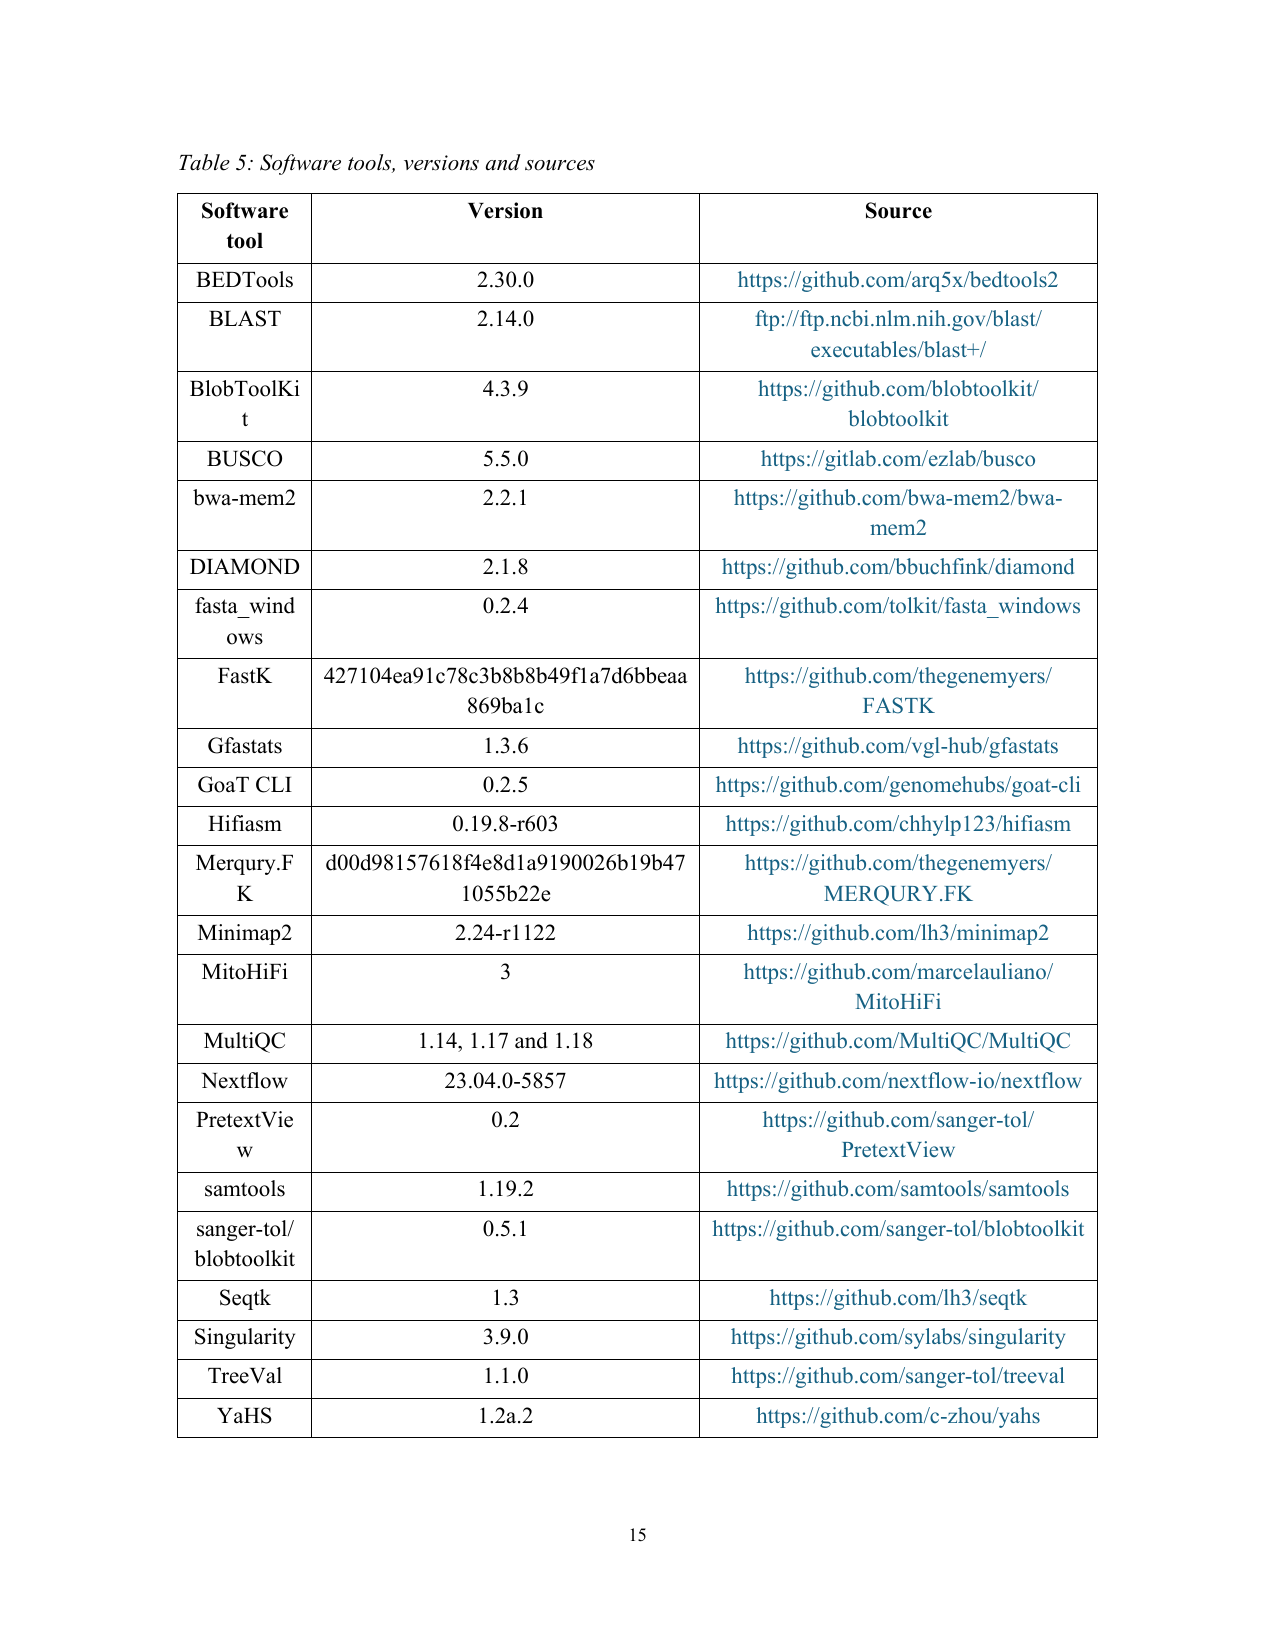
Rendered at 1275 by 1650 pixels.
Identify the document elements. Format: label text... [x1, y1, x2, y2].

text Table 5: Software tools, versions and sources [177, 150, 1098, 175]
table_cell https://github.com/chhylp123/hifiasm [700, 807, 1097, 845]
table_cell Hifiasm [178, 807, 311, 845]
table_cell ftp://ftp.ncbi.nlm.nih.gov/blast/executables/blast+/ [700, 303, 1097, 371]
table_cell 1.3 [312, 1281, 699, 1319]
table_cell DIAMOND [178, 551, 311, 589]
table_cell BlobToolKit [178, 372, 311, 441]
table_cell BEDTools [178, 264, 311, 302]
table_cell https://github.com/lh3/seqtk [700, 1281, 1097, 1319]
table_cell 0.2.5 [312, 768, 699, 806]
table_cell TreeVal [178, 1360, 311, 1398]
table_cell 1.1.0 [312, 1360, 699, 1398]
table_cell https://github.com/sanger-tol/blobtoolkit [700, 1212, 1097, 1280]
table_cell 23.04.0-5857 [312, 1064, 699, 1102]
table_cell https://github.com/bbuchfink/diamond [700, 551, 1097, 589]
table_cell https://github.com/genomehubs/goat-cli [700, 768, 1097, 806]
table_header Software tool [178, 194, 311, 262]
table_cell https://github.com/c-zhou/yahs [700, 1399, 1097, 1437]
table_cell 5.5.0 [312, 442, 699, 480]
table_cell samtools [178, 1173, 311, 1211]
table_cell 1.19.2 [312, 1173, 699, 1211]
table_header Version [312, 194, 699, 262]
table_cell 2.30.0 [312, 264, 699, 302]
table_cell 2.14.0 [312, 303, 699, 371]
table_cell https://github.com/samtools/samtools [700, 1173, 1097, 1211]
table_cell https://github.com/tolkit/fasta_windows [700, 590, 1097, 658]
table_cell 2.24-r1122 [312, 916, 699, 954]
table_cell Minimap2 [178, 916, 311, 954]
table_cell 1.14, 1.17 and 1.18 [312, 1025, 699, 1063]
table_cell 0.5.1 [312, 1212, 699, 1280]
table_cell fasta_windows [178, 590, 311, 658]
table_cell MultiQC [178, 1025, 311, 1063]
table_cell https://github.com/thegenemyers/FASTK [700, 659, 1097, 728]
table_cell https://github.com/arq5x/bedtools2 [700, 264, 1097, 302]
table_cell Singularity [178, 1321, 311, 1359]
table_cell FastK [178, 659, 311, 728]
table_cell 4.3.9 [312, 372, 699, 441]
table_cell 1.2a.2 [312, 1399, 699, 1437]
table_cell 2.2.1 [312, 481, 699, 549]
table_cell https://github.com/thegenemyers/MERQURY.FK [700, 846, 1097, 915]
table_cell 3 [312, 955, 699, 1024]
table_cell BUSCO [178, 442, 311, 480]
table_cell 0.2 [312, 1103, 699, 1172]
table_cell 427104ea91c78c3b8b8b49f1a7d6bbeaa869ba1c [312, 659, 699, 728]
table_cell https://github.com/sanger-tol/treeval [700, 1360, 1097, 1398]
table_cell PretextView [178, 1103, 311, 1172]
table_cell https://github.com/nextflow-io/nextflow [700, 1064, 1097, 1102]
table_cell BLAST [178, 303, 311, 371]
table_cell MitoHiFi [178, 955, 311, 1024]
table_cell 1.3.6 [312, 729, 699, 767]
table_cell https://github.com/vgl-hub/gfastats [700, 729, 1097, 767]
table_cell YaHS [178, 1399, 311, 1437]
table_cell https://github.com/lh3/minimap2 [700, 916, 1097, 954]
table_cell Seqtk [178, 1281, 311, 1319]
table_cell https://github.com/MultiQC/MultiQC [700, 1025, 1097, 1063]
table_cell d00d98157618f4e8d1a9190026b19b471055b22e [312, 846, 699, 915]
table_cell https://github.com/marcelauliano/MitoHiFi [700, 955, 1097, 1024]
table_cell 3.9.0 [312, 1321, 699, 1359]
table_cell Nextflow [178, 1064, 311, 1102]
table_cell 0.19.8-r603 [312, 807, 699, 845]
table_cell Merqury.FK [178, 846, 311, 915]
table_cell https://github.com/sanger-tol/PretextView [700, 1103, 1097, 1172]
table_cell https://gitlab.com/ezlab/busco [700, 442, 1097, 480]
table_cell https://github.com/bwa-mem2/bwa-mem2 [700, 481, 1097, 549]
table_cell GoaT CLI [178, 768, 311, 806]
table_cell https://github.com/blobtoolkit/blobtoolkit [700, 372, 1097, 441]
table_cell bwa-mem2 [178, 481, 311, 549]
table_cell sanger-tol/blobtoolkit [178, 1212, 311, 1280]
table_cell Gfastats [178, 729, 311, 767]
table_cell 0.2.4 [312, 590, 699, 658]
table_cell https://github.com/sylabs/singularity [700, 1321, 1097, 1359]
table_cell 2.1.8 [312, 551, 699, 589]
table_header Source [700, 194, 1097, 262]
